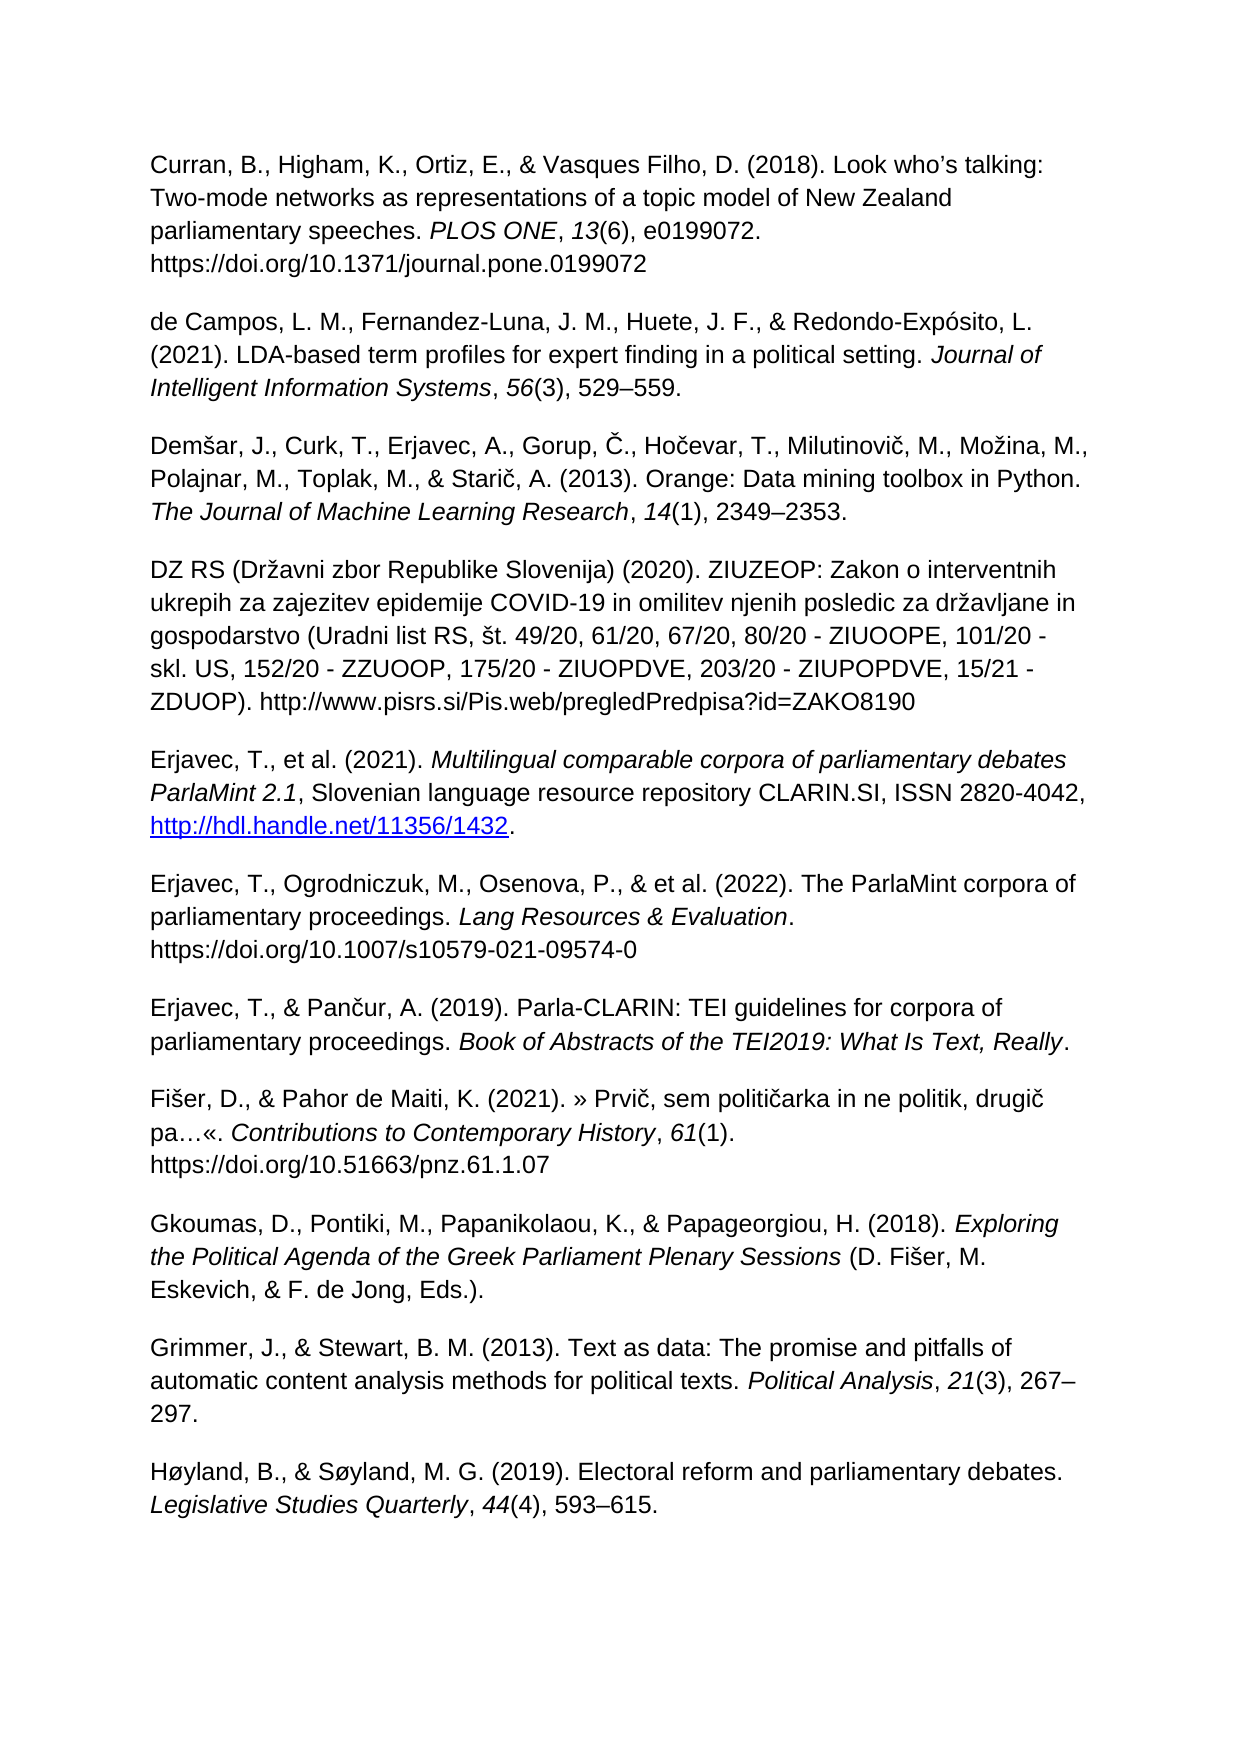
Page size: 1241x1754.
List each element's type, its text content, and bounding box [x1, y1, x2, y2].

text Grimmer, J., & Stewart, B. M. (2013). Text as data: The promise and pitfalls of automatic content analysis methods for political texts. Political Analysis, 21(3), 267–297. [150, 1333, 1090, 1427]
text Erjavec, T., et al. (2021). Multilingual comparable corpora of parliamentary debates ParlaMint 2.1, Slovenian language resource repository CLARIN.SI, ISSN 2820-4042, http://hdl.handle.net/11356/1432. [150, 745, 1090, 840]
text Demšar, J., Curk, T., Erjavec, A., Gorup, Č., Hočevar, T., Milutinovič, M., Možina, M., Polajnar, M., Toplak, M., & Starič, A. (2013). Orange: Data mining toolbox in Python. The Journal of Machine Learning Research, 14(1), 2349–2353. [150, 431, 1090, 526]
text de Campos, L. M., Fernandez-Luna, J. M., Huete, J. F., & Redondo-Expósito, L. (2021). LDA-based term profiles for expert finding in a political setting. Journal of Intelligent Information Systems, 56(3), 529–559. [150, 307, 1090, 402]
text DZ RS (Državni zbor Republike Slovenija) (2020). ZIUZEOP: Zakon o interventnih ukrepih za zajezitev epidemije COVID-19 in omilitev njenih posledic za državljane in gospodarstvo (Uradni list RS, št. 49/20, 61/20, 67/20, 80/20 - ZIUOOPE, 101/20 - skl. US, 152/20 - ZZUOOP, 175/20 - ZIUOPDVE, 203/20 - ZIUPOPDVE, 15/21 - ZDUOP). http://www.pisrs.si/Pis.web/pregledPredpisa?id=ZAKO8190 [150, 555, 1090, 716]
text Gkoumas, D., Pontiki, M., Papanikolaou, K., & Papageorgiou, H. (2018). Exploring the Political Agenda of the Greek Parliament Plenary Sessions (D. Fišer, M. Eskevich, & F. de Jong, Eds.). [150, 1208, 1090, 1303]
text Fišer, D., & Pahor de Maiti, K. (2021). » Prvič, sem političarka in ne politik, drugič pa…«. Contributions to Contemporary History, 61(1). https://doi.org/10.51663/pnz.61.1.07 [150, 1084, 1090, 1179]
text Erjavec, T., & Pančur, A. (2019). Parla-CLARIN: TEI guidelines for corpora of parliamentary proceedings. Book of Abstracts of the TEI2019: What Is Text, Really. [150, 993, 1090, 1055]
text Erjavec, T., Ogrodniczuk, M., Osenova, P., & et al. (2022). The ParlaMint corpora of parliamentary proceedings. Lang Resources & Evaluation. https://doi.org/10.1007/s10579-021-09574-0 [150, 869, 1090, 964]
text Høyland, B., & Søyland, M. G. (2019). Electoral reform and parliamentary debates. Legislative Studies Quarterly, 44(4), 593–615. [150, 1457, 1090, 1518]
text Curran, B., Higham, K., Ortiz, E., & Vasques Filho, D. (2018). Look who’s talking: Two-mode networks as representations of a topic model of New Zealand parliamentary speeches. PLOS ONE, 13(6), e0199072. https://doi.org/10.1371/journal.pone.0199072 [150, 150, 1090, 278]
